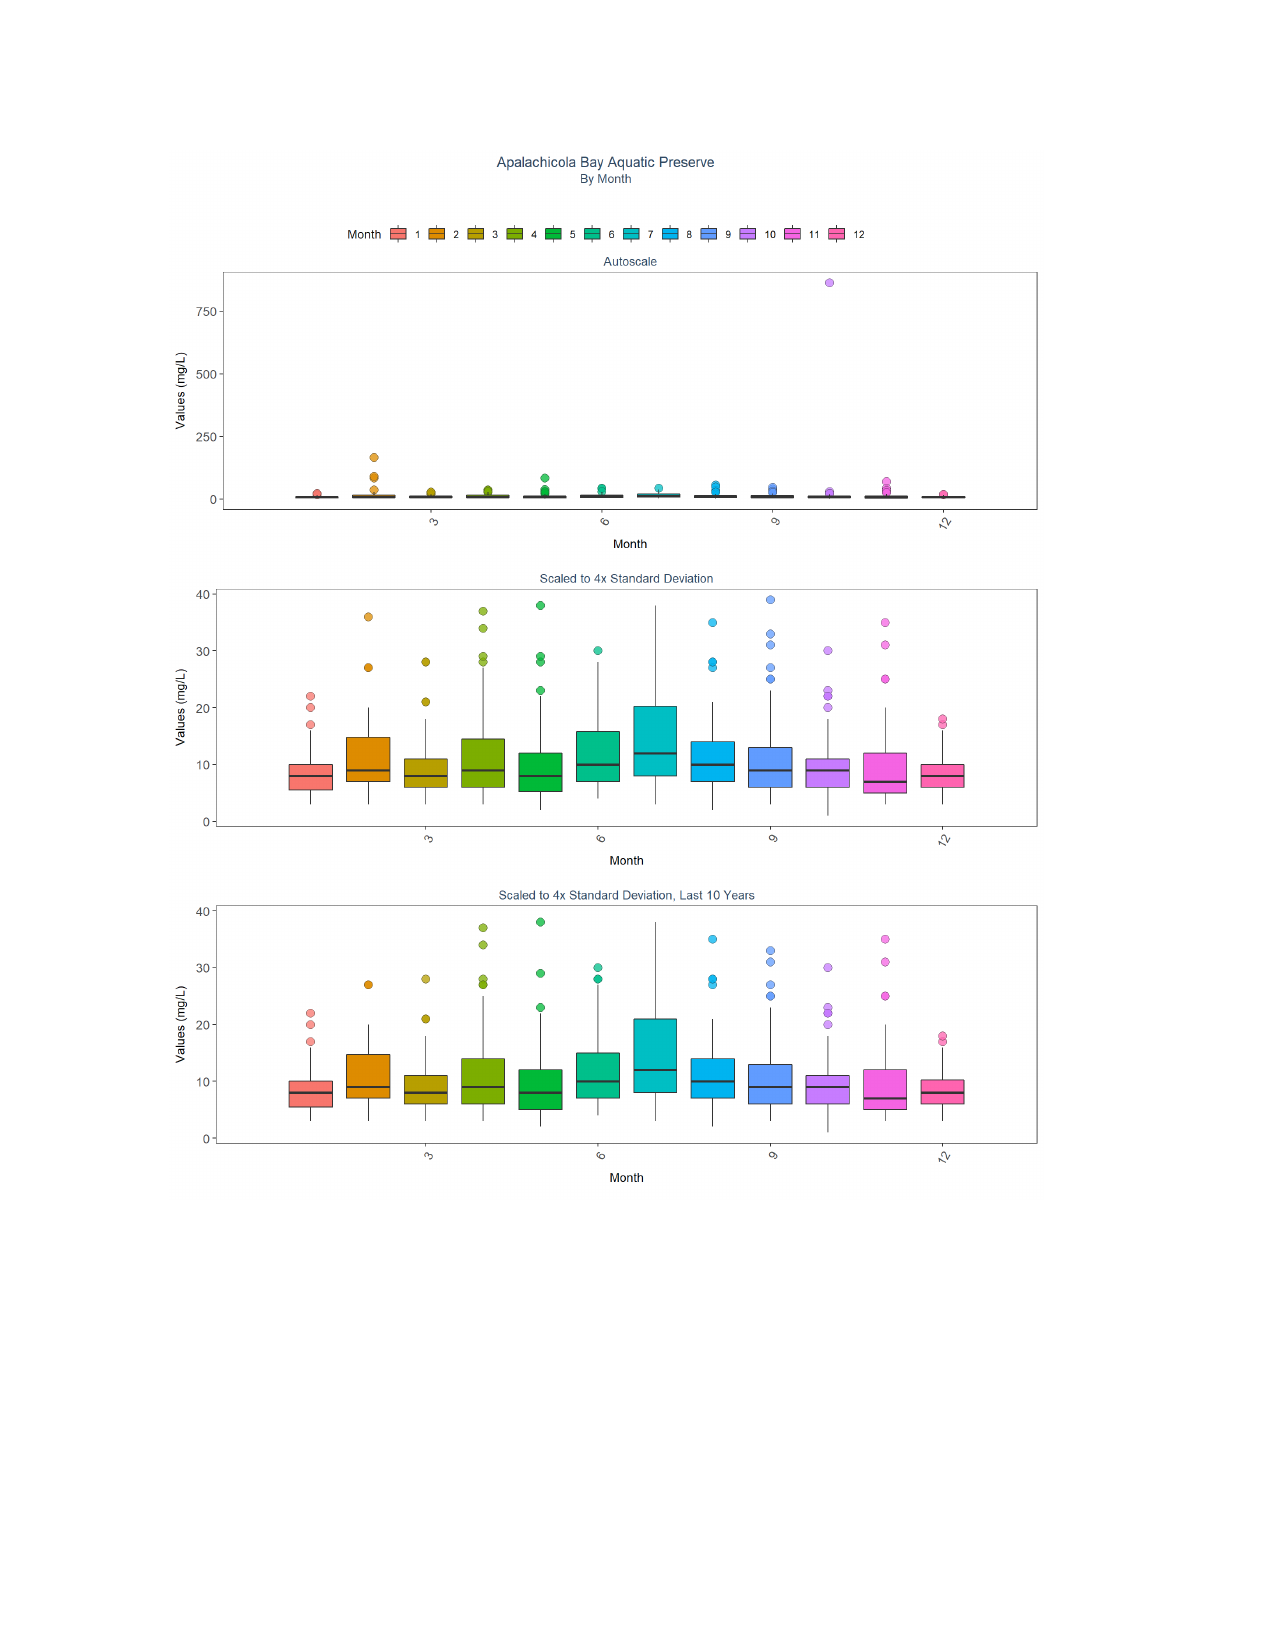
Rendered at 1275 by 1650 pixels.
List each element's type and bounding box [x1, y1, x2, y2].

picture [168, 150, 1044, 1200]
